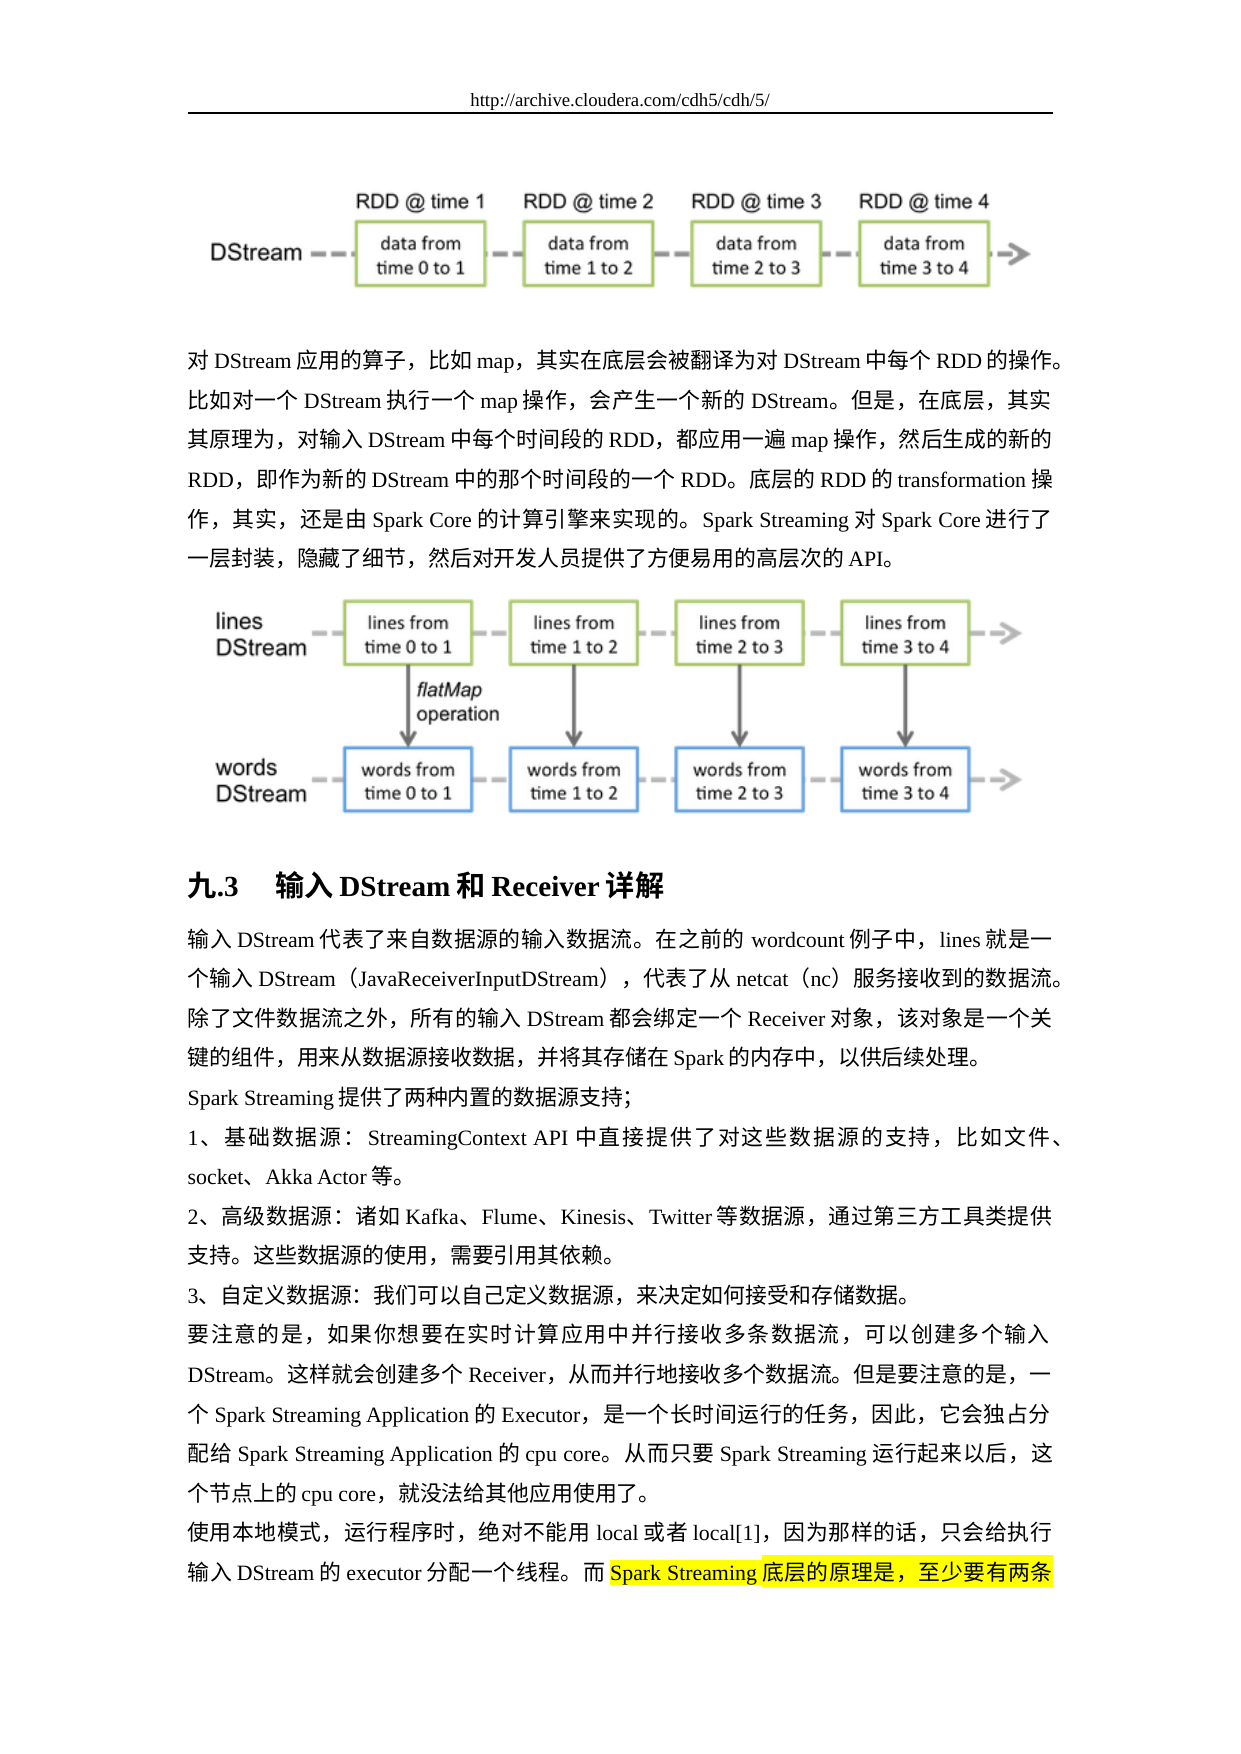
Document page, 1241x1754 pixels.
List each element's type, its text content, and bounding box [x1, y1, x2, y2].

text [187, 1515, 1053, 1587]
text 3、自定义数据源：我们可以自己定义数据源，来决定如何接受和存储数据。 [187, 1278, 1053, 1309]
subtitle 输入DStream和Receiver详解 [187, 863, 1053, 905]
text 要注意的是，如果你想要在实时计算应用中并行接收多条数据流，可以创建多个输入DStream。这样就会创建多个Receiver，从而并行地接收多个数据流。但是要注意的是，一个Spark Streaming Application的Executor，是一个长时间运行的任务，因此，它会独占分配给Spark Streaming Application的cpu core。从而只要Spark Streaming运行起来以后，这个节点上的cpu core，就没法给其他应用使用了。 [187, 1317, 1053, 1507]
text 输入DStream代表了来自数据源的输入数据流。在之前的wordcount例子中，lines就是一个输入DStream（JavaReceiverInputDStream），代表了从netcat（nc）服务接收到的数据流。除了文件数据流之外，所有的输入DStream都会绑定一个Receiver对象，该对象是一个关键的组件，用来从数据源接收数据，并将其存储在Spark的内存中，以供后续处理。 [187, 922, 1053, 1072]
picture [187, 580, 1053, 841]
picture [187, 162, 1053, 337]
text 对DStream应用的算子，比如map，其实在底层会被翻译为对DStream中每个RDD的操作。比如对一个DStream执行一个map操作，会产生一个新的DStream。但是，在底层，其实其原理为，对输入DStream中每个时间段的RDD，都应用一遍map操作，然后生成的新的RDD，即作为新的DStream中的那个时间段的一个RDD。底层的RDD的transformation操作，其实，还是由Spark Core的计算引擎来实现的。Spark Streaming对Spark Core进行了一层封装，隐藏了细节，然后对开发人员提供了方便易用的高层次的API。 [187, 343, 1053, 573]
text Spark Streaming提供了两种内置的数据源支持； 1、基础数据源：StreamingContext API中直接提供了对这些数据源的支持，比如文件、socket、Akka Actor等。 [187, 1080, 1053, 1191]
text 2、高级数据源：诸如Kafka、Flume、Kinesis、Twitter等数据源，通过第三方工具类提供支持。这些数据源的使用，需要引用其依赖。 [187, 1199, 1053, 1270]
